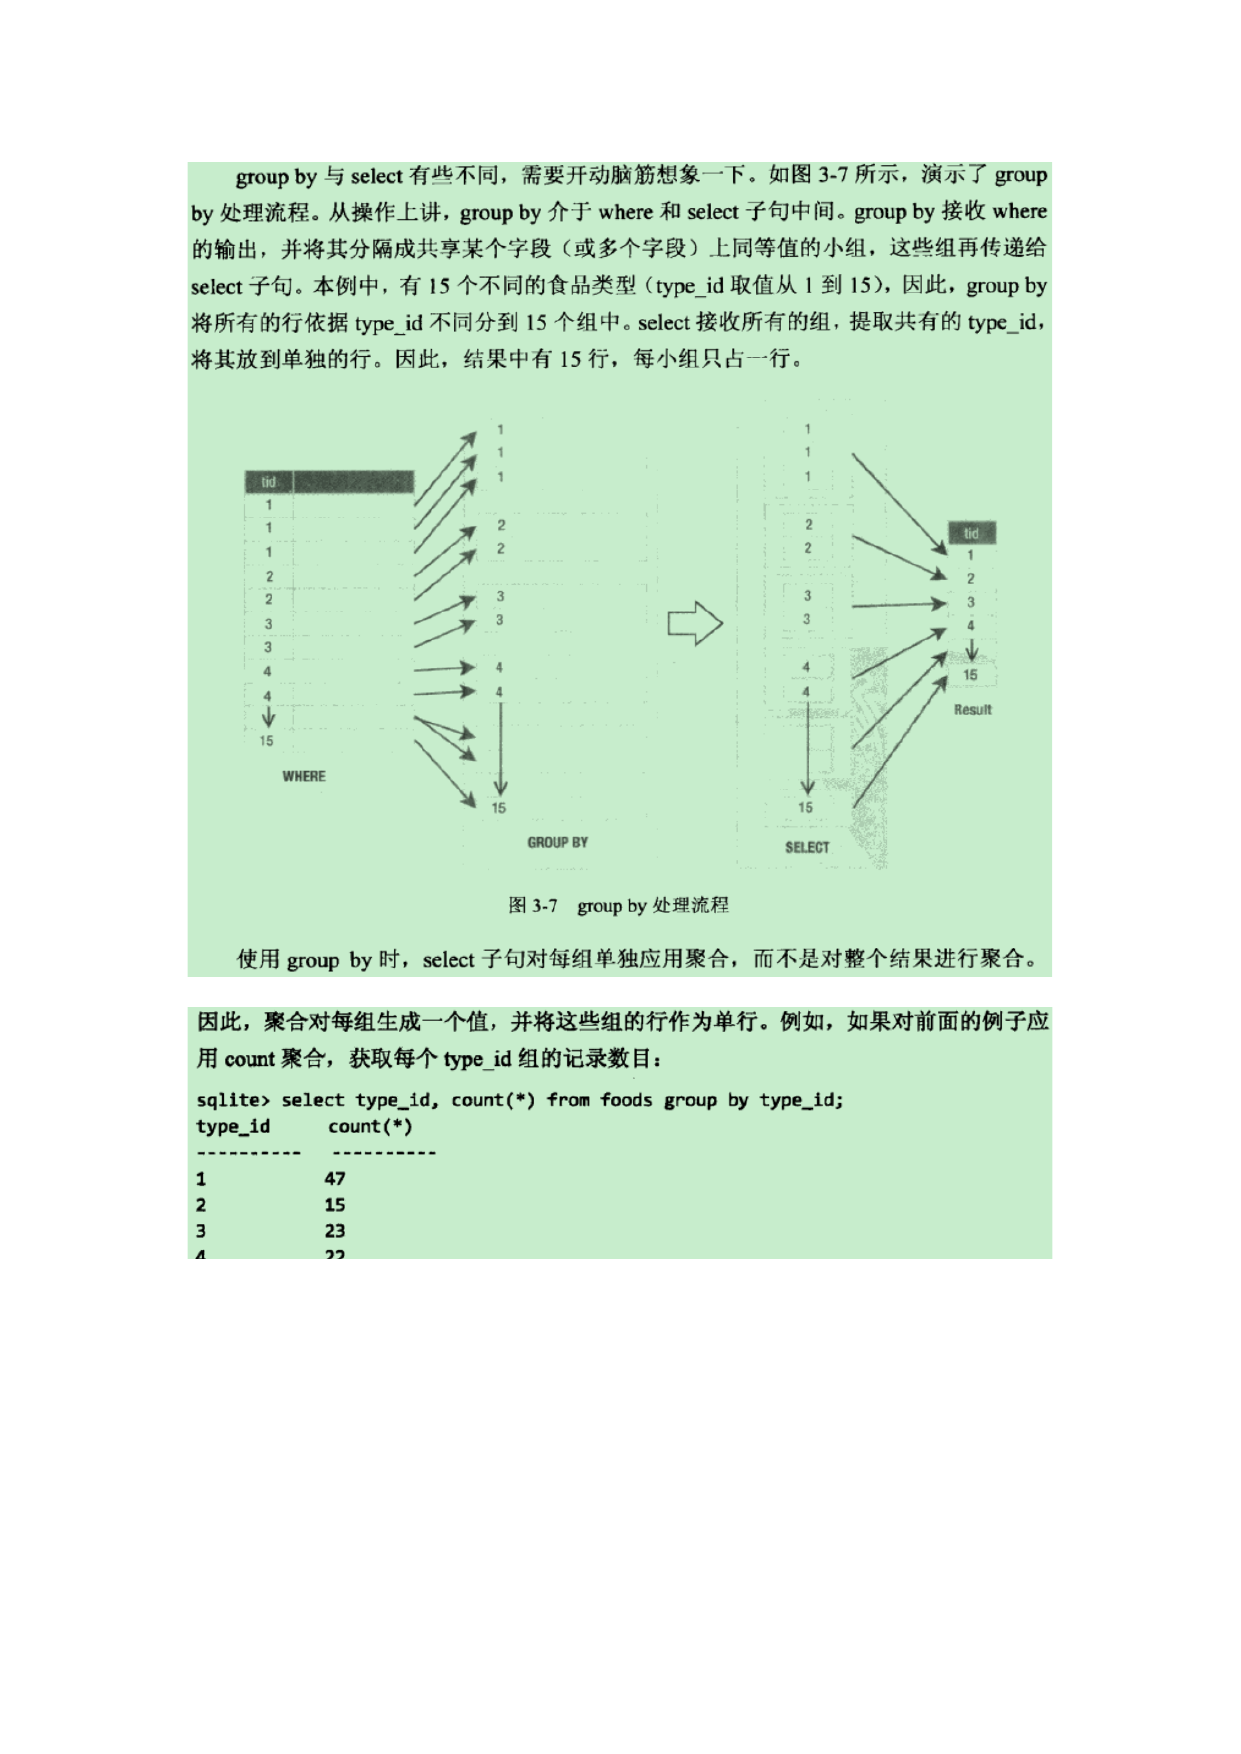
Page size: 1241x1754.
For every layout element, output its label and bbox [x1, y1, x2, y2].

picture [187, 1007, 1053, 1259]
picture [187, 162, 1053, 977]
